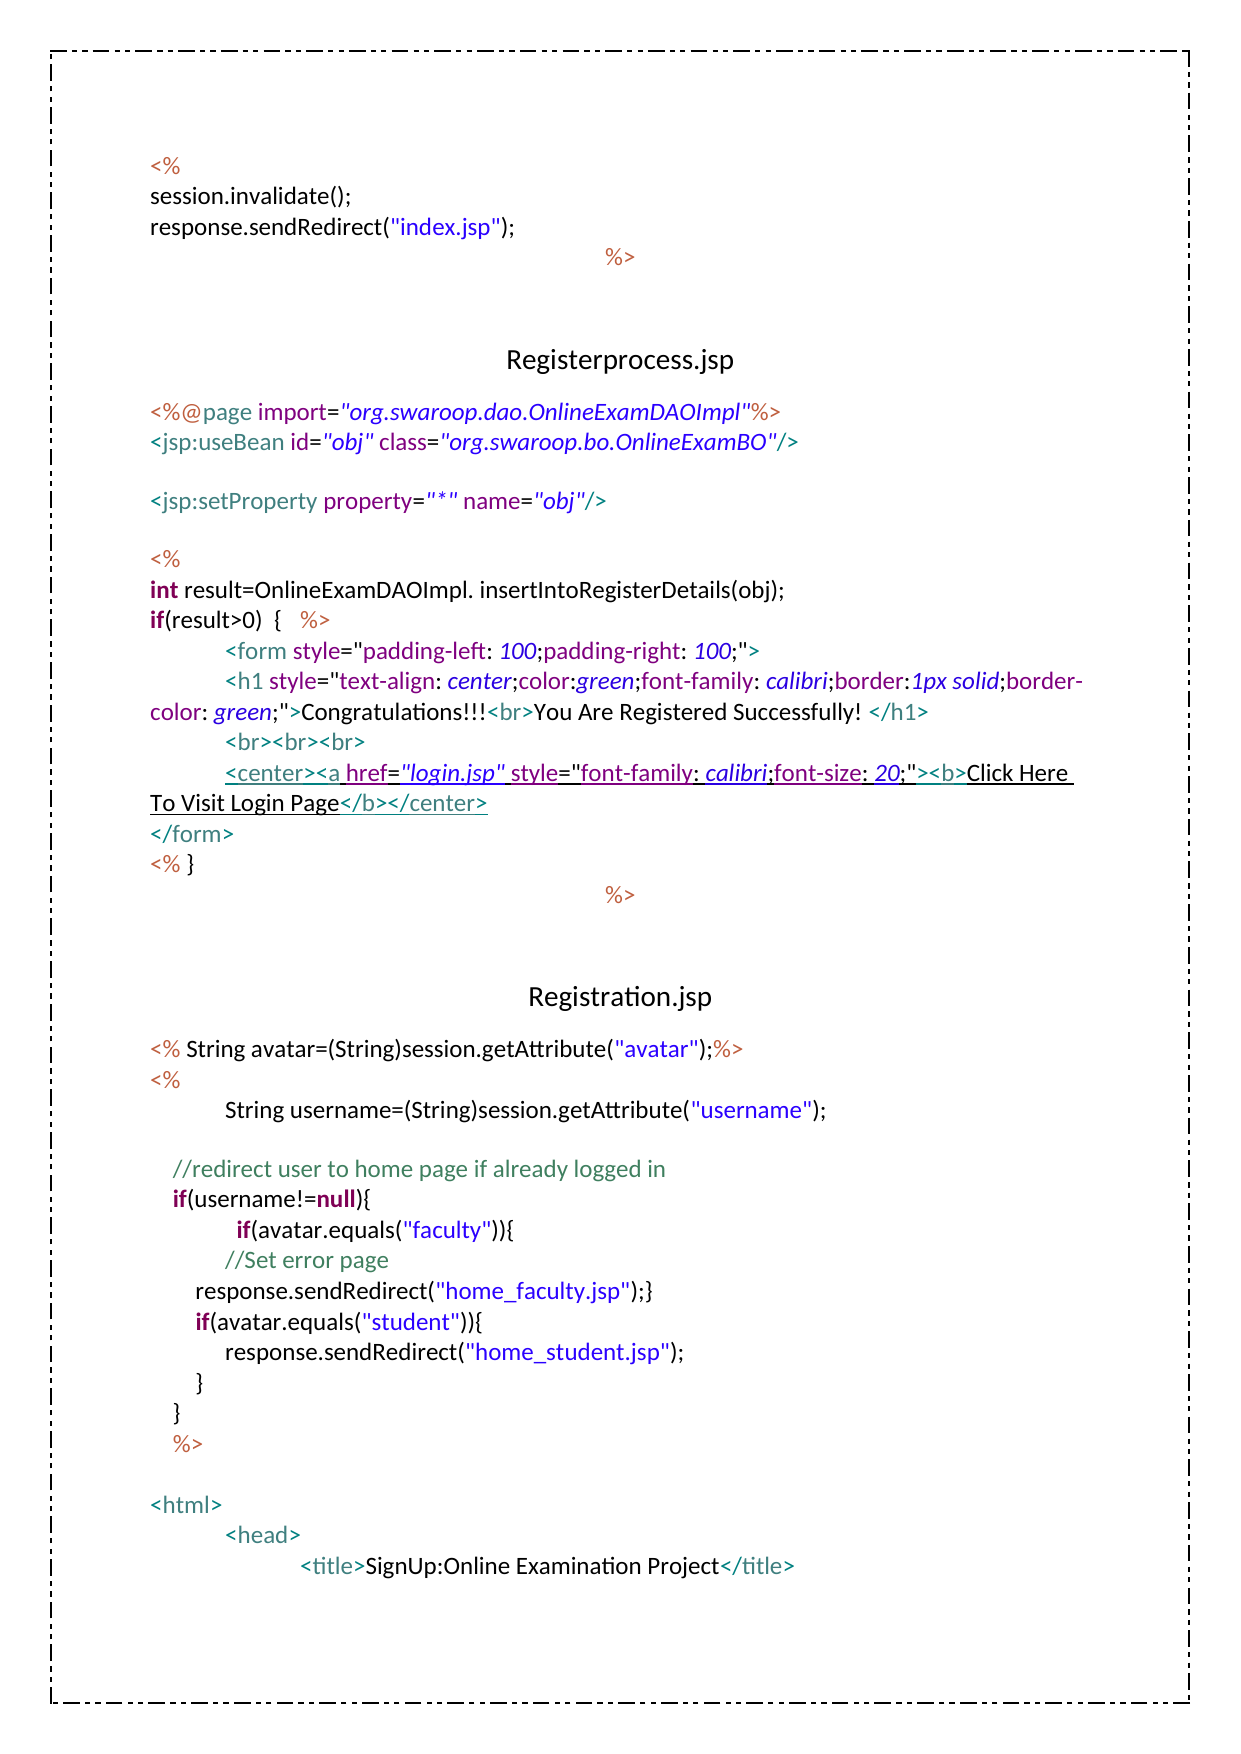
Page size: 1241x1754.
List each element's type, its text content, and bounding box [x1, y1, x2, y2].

text <% [150, 543, 1090, 574]
text <% [150, 1064, 1090, 1094]
text <jsp:useBean id="obj" class="org.swaroop.bo.OnlineExamBO"/> [150, 426, 1090, 457]
text <br><br><br> [150, 727, 1090, 757]
text <% } [150, 849, 1090, 879]
text //redirect user to home page if already logged in [150, 1153, 1090, 1183]
text </form> [150, 818, 1090, 849]
text response.sendRedirect("home_faculty.jsp");} [150, 1275, 1090, 1306]
text <%@page import="org.swaroop.dao.OnlineExamDAOImpl"%> [150, 396, 1090, 426]
text <form style="padding-left: 100;padding-right: 100;"> [150, 635, 1090, 666]
text <html> [150, 1489, 1090, 1519]
text %> [150, 1428, 1090, 1458]
text response.sendRedirect("home_student.jsp"); [150, 1336, 1090, 1367]
text if(avatar.equals("student")){ [150, 1306, 1090, 1336]
text <center><a href="login.jsp" style="font-family: calibri;font-size: 20;"><b>Click Here To Visit Login Page</b></center> [150, 757, 1090, 818]
text <% [150, 150, 1090, 181]
text if(result>0) { %> [150, 604, 1090, 635]
text <head> [150, 1519, 1090, 1550]
text } [150, 1397, 1090, 1428]
text %> [150, 879, 1090, 910]
text } [150, 1367, 1090, 1397]
text session.invalidate(); [150, 181, 1090, 211]
text <jsp:setProperty property="*" name="obj"/> [150, 485, 1090, 515]
text %> [150, 242, 1090, 272]
text String username=(String)session.getAttribute("username"); [150, 1094, 1090, 1125]
text //Set error page [150, 1244, 1090, 1275]
text <title>SignUp:Online Examination Project</title> [150, 1550, 1090, 1580]
text if(username!=null){ [150, 1183, 1090, 1214]
text if(avatar.equals("faculty")){ [150, 1214, 1090, 1244]
text response.sendRedirect("index.jsp"); [150, 211, 1090, 242]
text Registerprocess.jsp [150, 341, 1090, 376]
text Registration.jsp [150, 978, 1090, 1014]
text <% String avatar=(String)session.getAttribute("avatar");%> [150, 1033, 1090, 1064]
text int result=OnlineExamDAOImpl. insertIntoRegisterDetails(obj); [150, 574, 1090, 604]
text <h1 style="text-align: center;color:green;font-family: calibri;border:1px solid;border-color: green;">Congratulations!!!<br>You Are Registered Successfully! </h1> [150, 666, 1090, 727]
